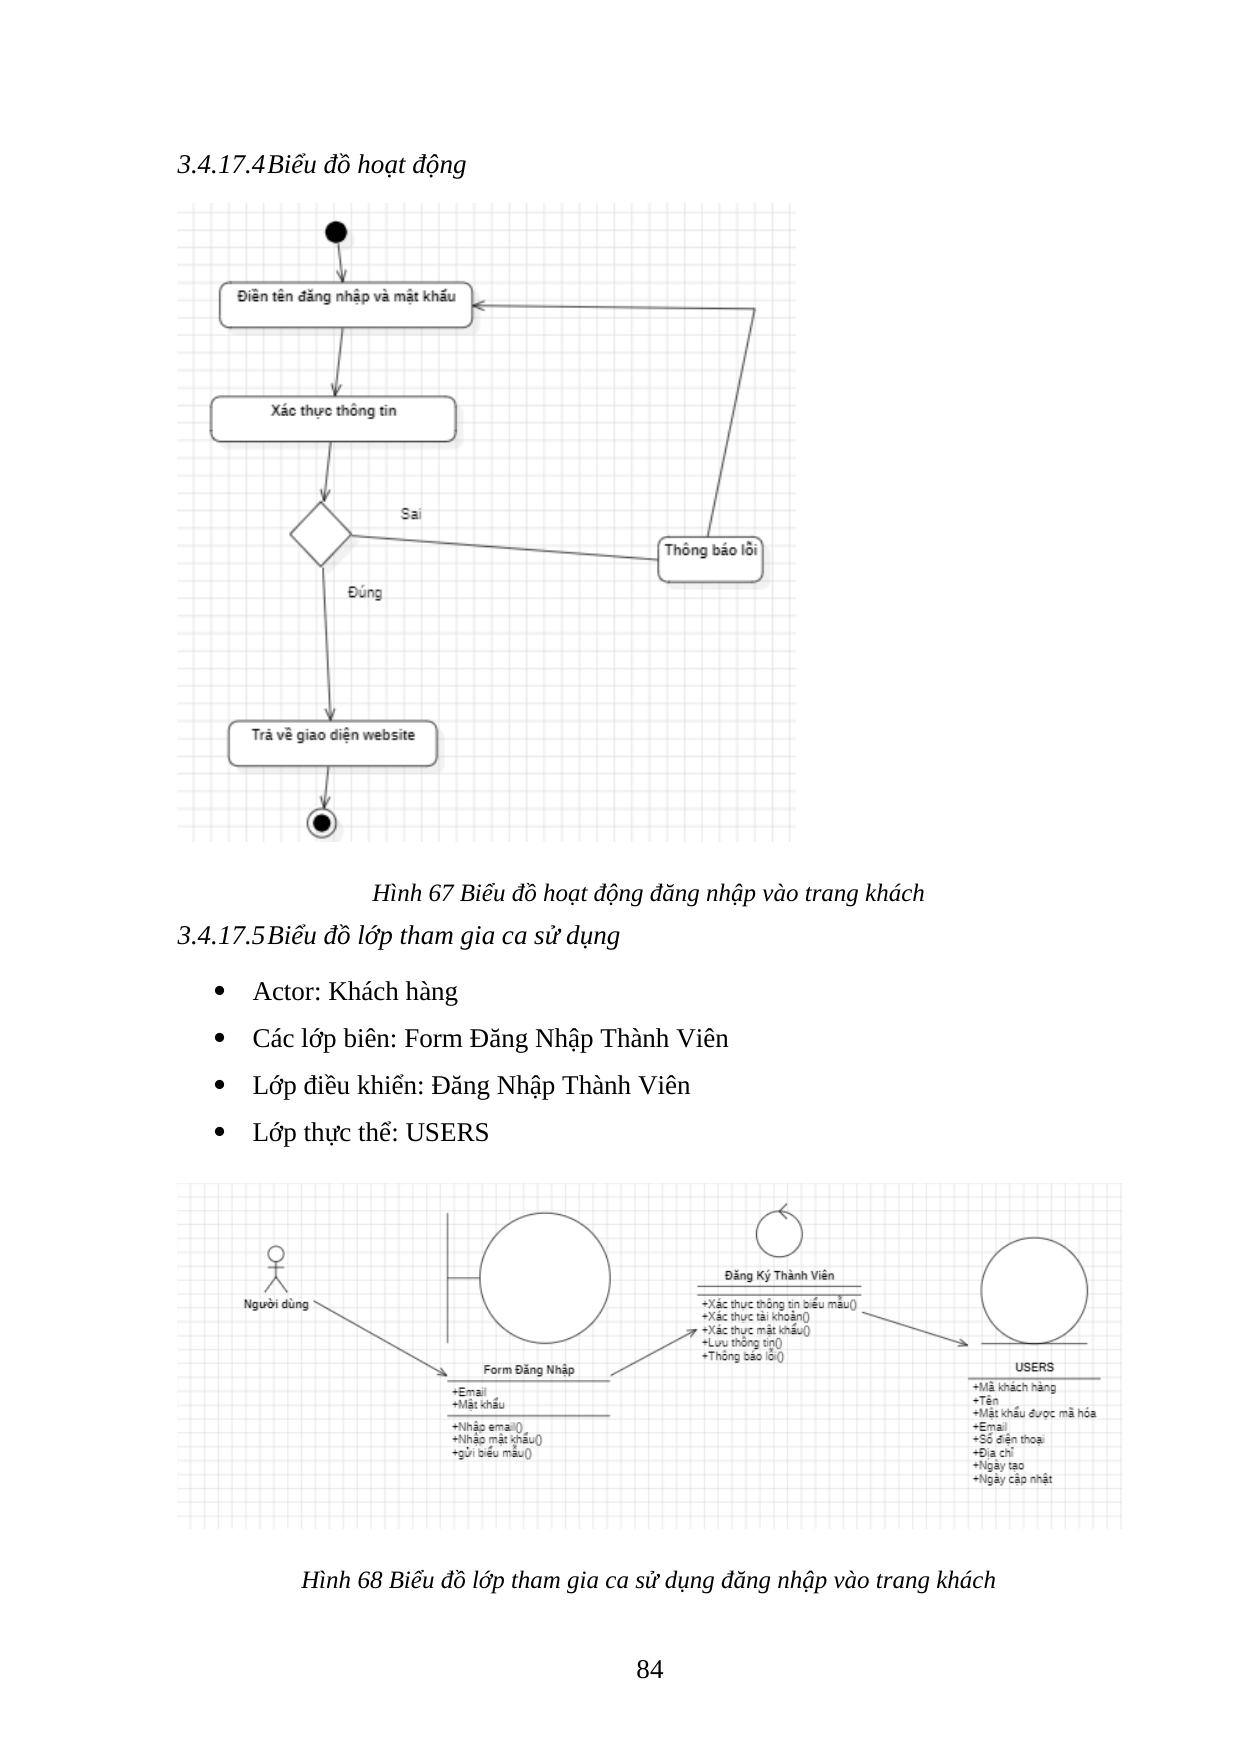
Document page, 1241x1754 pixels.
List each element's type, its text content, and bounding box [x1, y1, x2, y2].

text Hình 67 Biểu đồ hoạt động đăng nhập vào trang khách [177, 878, 1122, 907]
picture [177, 203, 797, 842]
list Lớp thực thể: USERS [215, 1116, 1122, 1147]
list Lớp điều khiển: Đăng Nhập Thành Viên [215, 1069, 1122, 1100]
list Các lớp biên: Form Đăng Nhập Thành Viên [215, 1022, 1122, 1053]
list Actor: Khách hàng [215, 975, 1122, 1006]
picture [177, 1183, 1123, 1529]
subtitle Biểu đồ lớp tham gia ca sử dụng [177, 919, 1122, 950]
text Hình 68 Biểu đồ lớp tham gia ca sử dụng đăng nhập vào trang khách [177, 1565, 1122, 1594]
subtitle Biểu đồ hoạt động [177, 148, 1122, 179]
